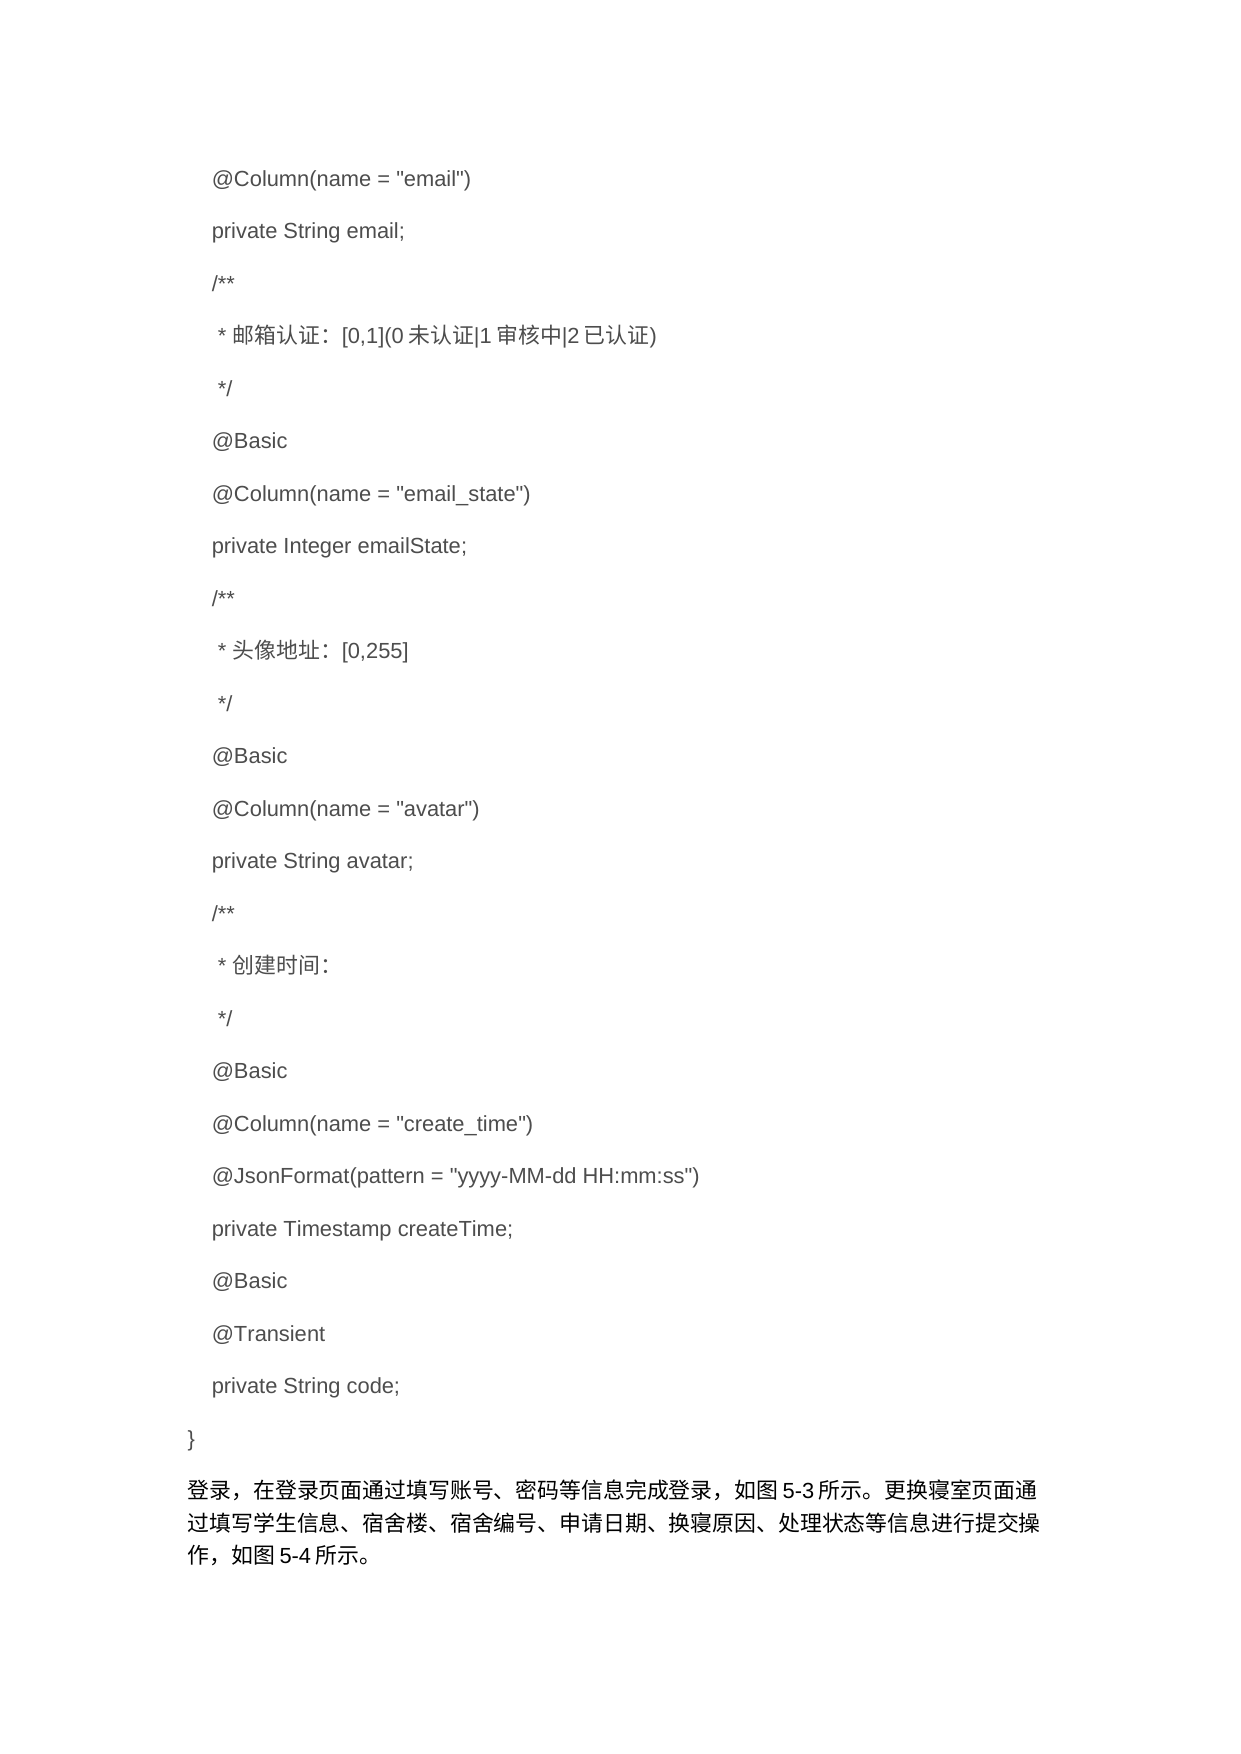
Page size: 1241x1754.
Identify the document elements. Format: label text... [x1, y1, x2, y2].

text @Column(name = "create_time") [187, 1107, 1053, 1139]
text private String email; [187, 214, 1053, 247]
text /** [187, 582, 1053, 614]
text /** [187, 897, 1053, 929]
text @Basic [187, 739, 1053, 772]
text } [187, 1422, 1053, 1454]
text @Basic [187, 1264, 1053, 1297]
text */ [187, 687, 1053, 719]
text * 创建时间： [187, 949, 1053, 982]
text /** [187, 267, 1053, 299]
text */ [187, 372, 1053, 404]
text @Column(name = "avatar") [187, 792, 1053, 824]
text private Integer emailState; [187, 529, 1053, 562]
text @Basic [187, 1054, 1053, 1087]
text private String avatar; [187, 844, 1053, 877]
text 登录，在登录页面通过填写账号、密码等信息完成登录，如图5-3所示。更换寝室页面通过填写学生信息、宿舍楼、宿舍编号、申请日期、换寝原因、处理状态等信息进行提交操作，如图5-4所示。 [187, 1474, 1053, 1572]
text private Timestamp createTime; [187, 1212, 1053, 1244]
text @Basic [187, 424, 1053, 457]
text @Column(name = "email") [187, 162, 1053, 194]
text @JsonFormat(pattern = "yyyy-MM-dd HH:mm:ss") [187, 1159, 1053, 1192]
text */ [187, 1002, 1053, 1034]
text @Column(name = "email_state") [187, 477, 1053, 509]
text * 邮箱认证：[0,1](0未认证|1审核中|2已认证) [187, 319, 1053, 352]
text @Transient [187, 1317, 1053, 1349]
text * 头像地址：[0,255] [187, 634, 1053, 667]
text private String code; [187, 1369, 1053, 1402]
